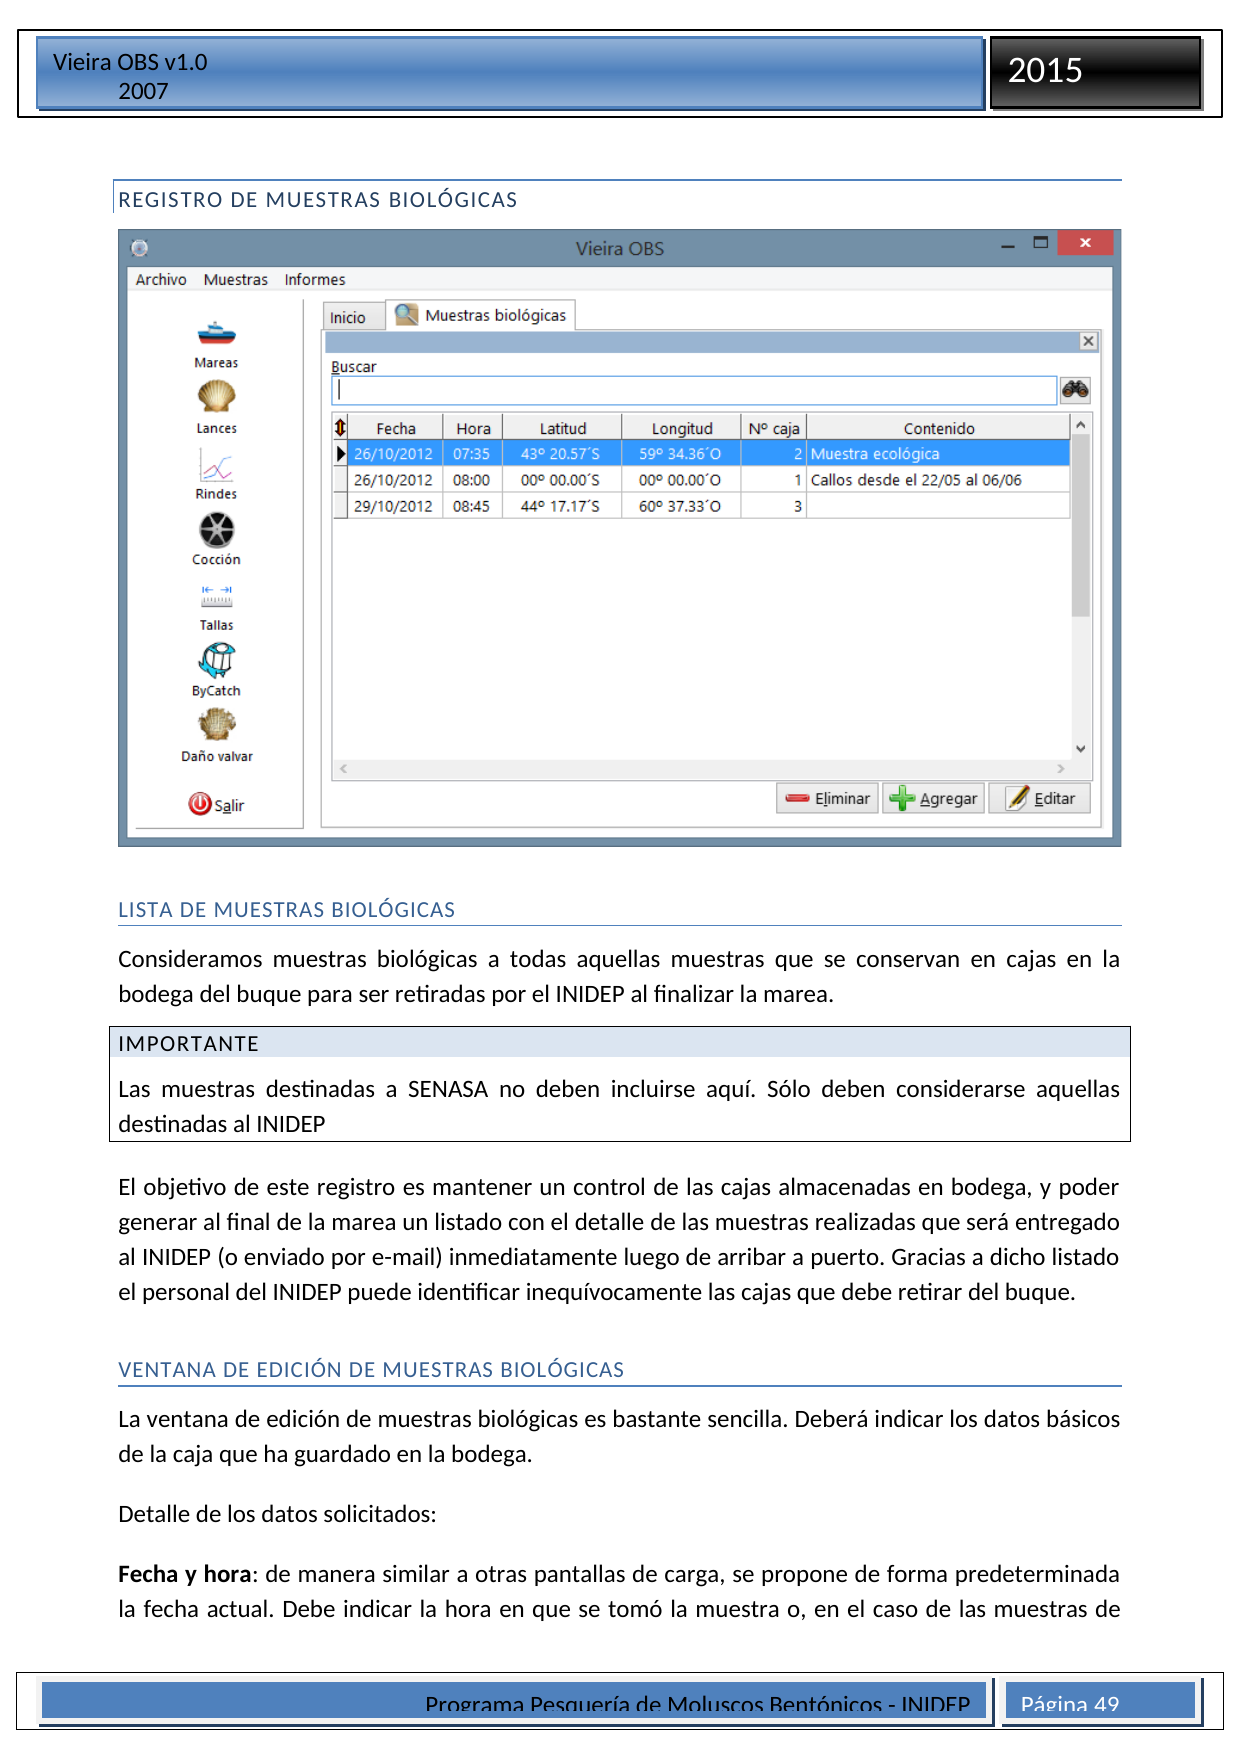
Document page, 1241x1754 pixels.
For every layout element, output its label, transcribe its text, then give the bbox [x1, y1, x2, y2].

subtitle Registro de muestras biológicas [114, 181, 1122, 213]
text IMPORTANTE [110, 1027, 1130, 1057]
text Las muestras destinadas a SENASA no deben incluirse aquí. Sólo deben considerarse aquellas destinadas al INIDEP [110, 1070, 1130, 1141]
subtitle Ventana de edición de muestras biológicas [118, 1355, 1122, 1385]
text El objetivo de este registro es mantener un control de las cajas almacenadas en bodega, y poder generar al final de la marea un listado con el detalle de las muestras realizadas que será entregado al INIDEP (o enviado por e-mail) inmediatamente luego de arribar a puerto. Gracias a dicho listado el personal del INIDEP puede identificar inequívocamente las cajas que debe retirar del buque. [118, 1171, 1122, 1307]
text La ventana de edición de muestras biológicas es bastante sencilla. Deberá indicar los datos básicos de la caja que ha guardado en la bodega. [118, 1403, 1122, 1469]
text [118, 1558, 1122, 1624]
picture [118, 229, 1122, 847]
text Detalle de los datos solicitados: [118, 1498, 1122, 1529]
subtitle Lista de muestras biológicas [118, 895, 1122, 925]
text Consideramos muestras biológicas a todas aquellas muestras que se conservan en cajas en la bodega del buque para ser retiradas por el INIDEP al finalizar la marea. [118, 943, 1122, 1008]
